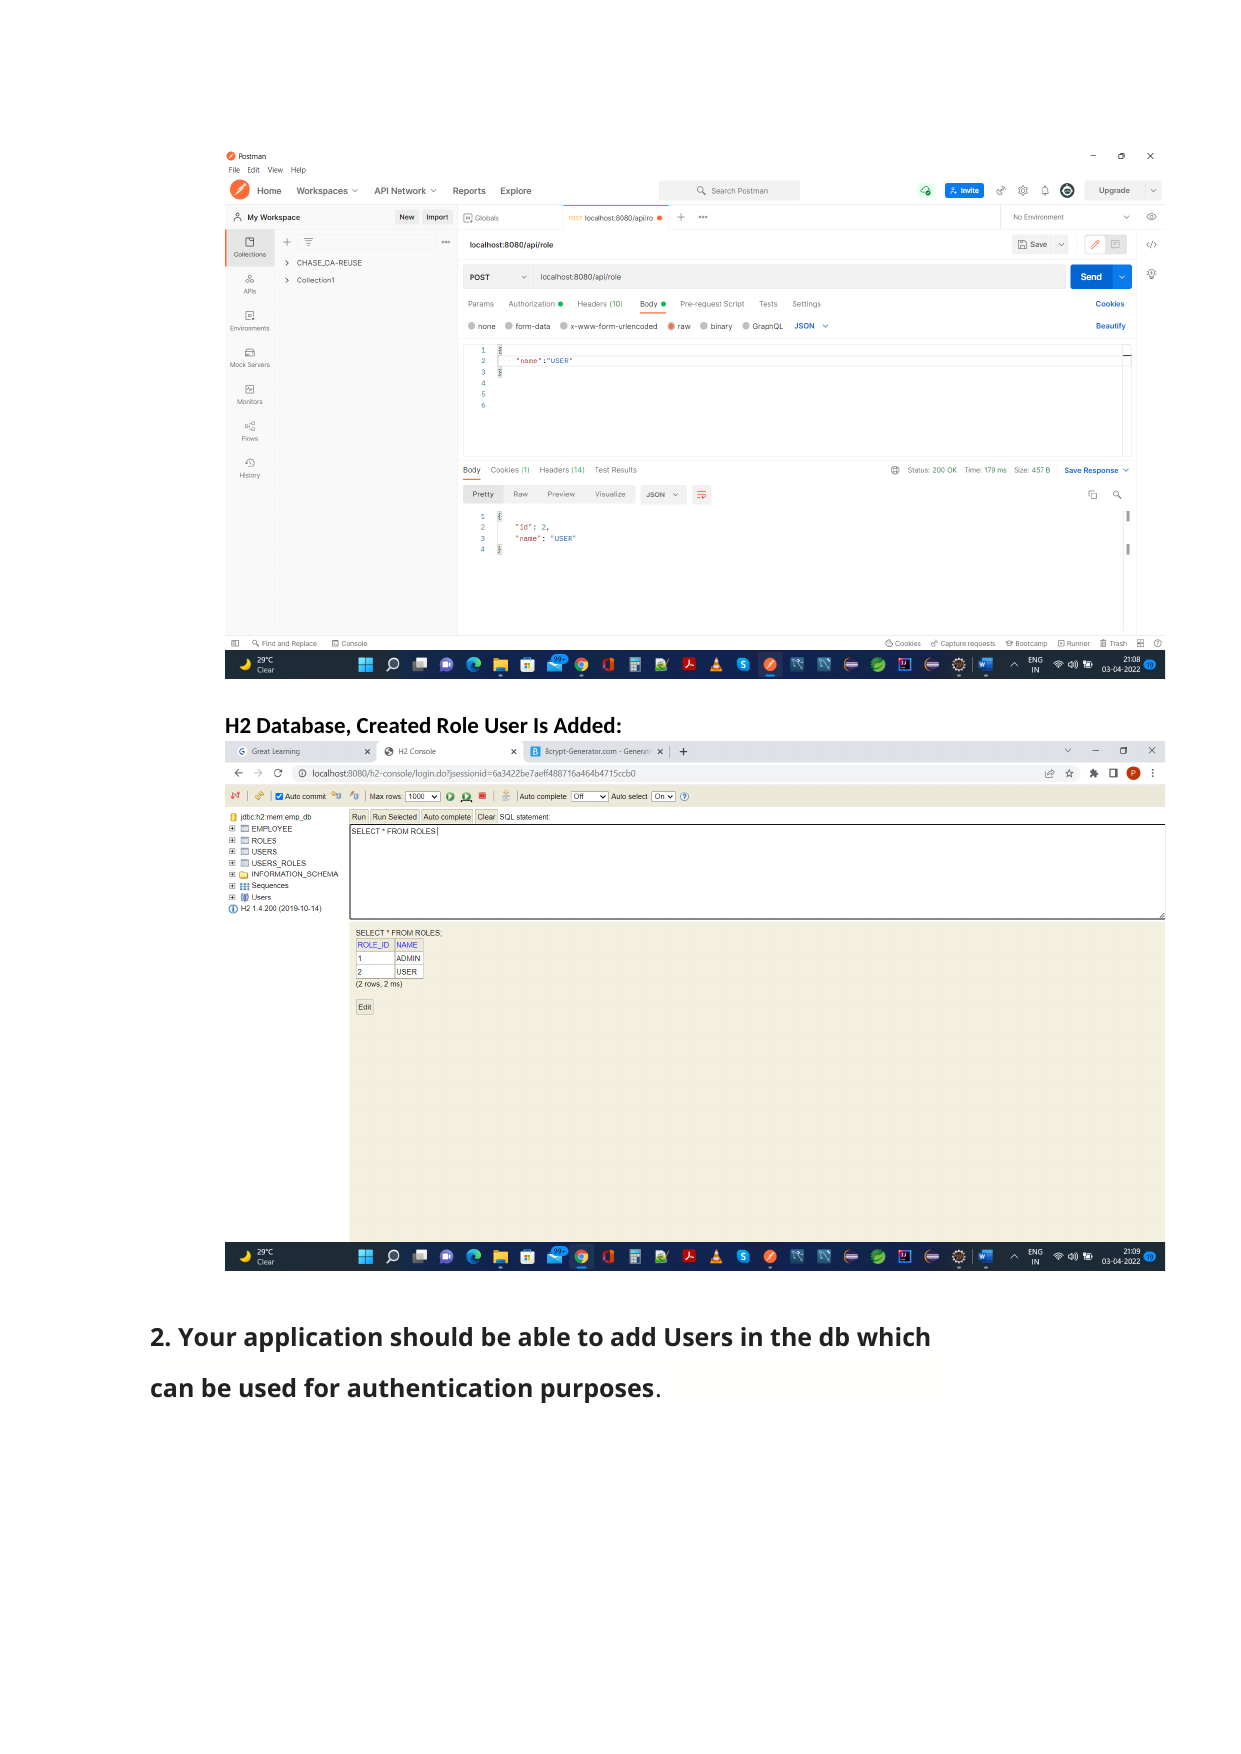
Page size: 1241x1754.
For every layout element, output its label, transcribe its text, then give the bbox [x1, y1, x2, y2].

list H2 Database, Created Role User Is Added: [225, 711, 1090, 739]
picture [225, 741, 1166, 1271]
picture [225, 150, 1166, 679]
text 2. Your application should be able to add Users in the db which can be used for authentication purposes. [150, 1319, 956, 1404]
